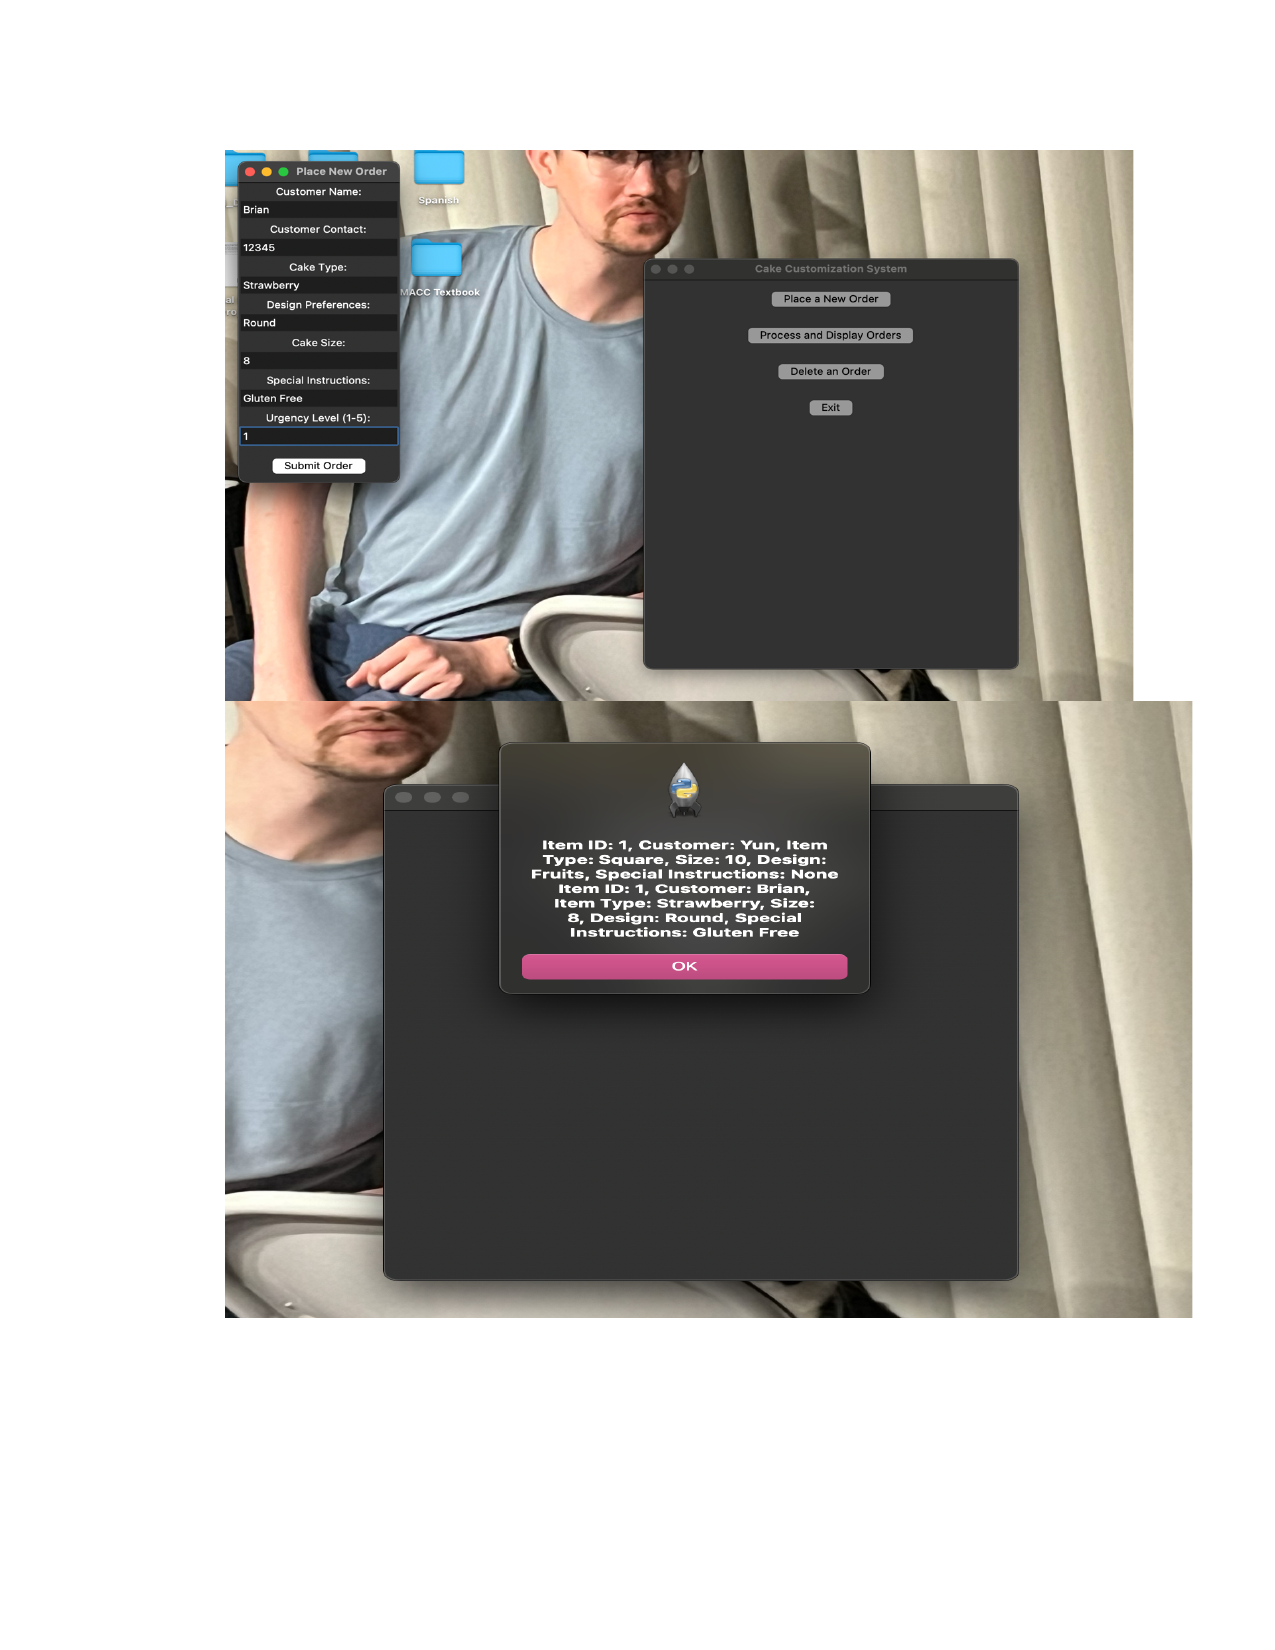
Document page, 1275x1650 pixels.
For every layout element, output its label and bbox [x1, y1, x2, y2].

picture [225, 150, 1193, 1318]
